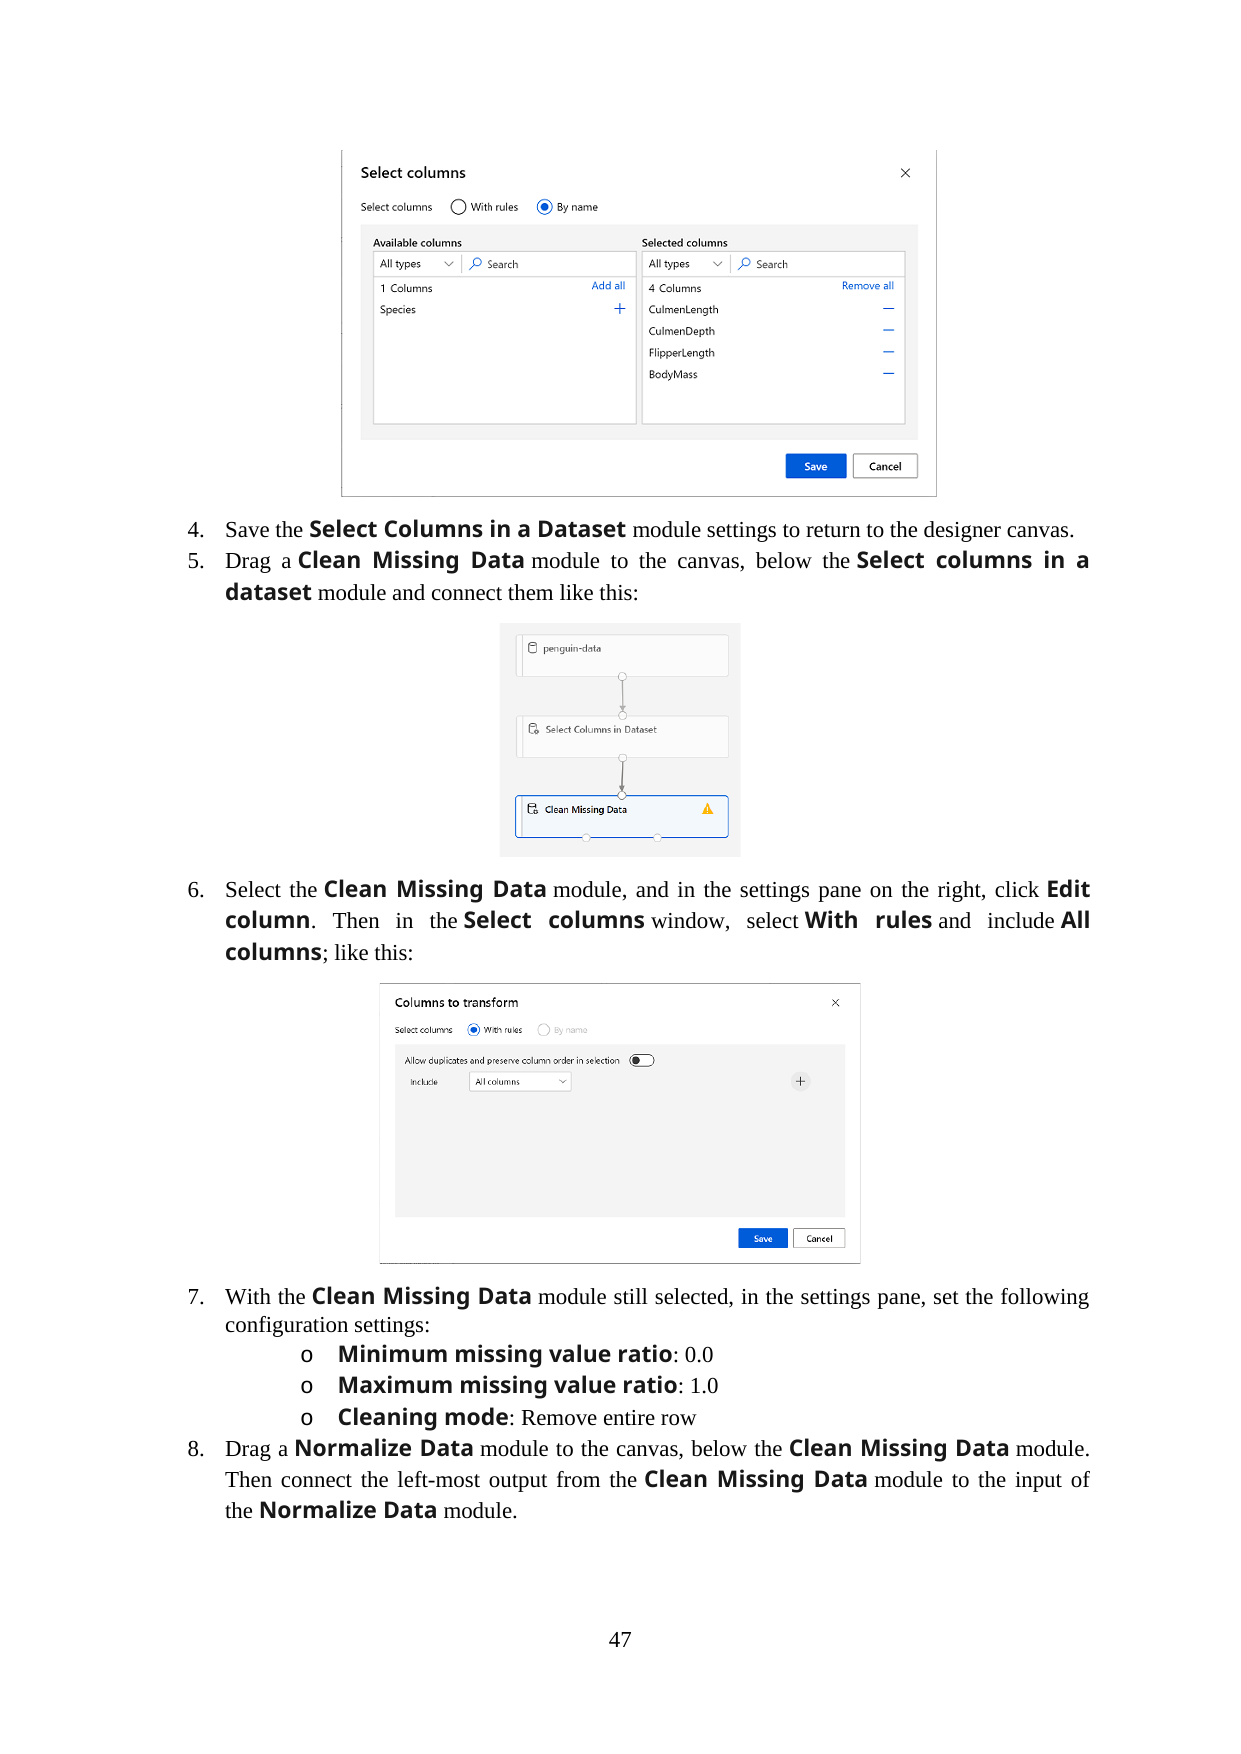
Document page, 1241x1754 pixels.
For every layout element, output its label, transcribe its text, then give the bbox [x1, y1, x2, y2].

list Save the Select Columns in a Dataset module settings to return to the designer canvas. [187, 513, 1090, 544]
picture [379, 983, 861, 1264]
picture [341, 150, 937, 497]
list Drag a Normalize Data module to the canvas, below the Clean Missing Data module. Then connect the left-most output from the Clean Missing Data module to the input of the Normalize Data module. [187, 1432, 1090, 1526]
list Select the Clean Missing Data module, and in the settings pane on the right, click Edit column. Then in the Select columns window, select With rules and include All columns; like this: [187, 873, 1090, 967]
list Minimum missing value ratio: 0.0 [300, 1338, 1090, 1369]
list Drag a Clean Missing Data module to the canvas, below the Select columns in a dataset module and connect them like this: [187, 544, 1090, 607]
list With the Clean Missing Data module still selected, in the settings pane, set the following configuration settings: [187, 1280, 1090, 1338]
list Cleaning mode: Remove entire row [300, 1401, 1090, 1432]
picture [499, 623, 741, 857]
list Maximum missing value ratio: 1.0 [300, 1369, 1090, 1401]
